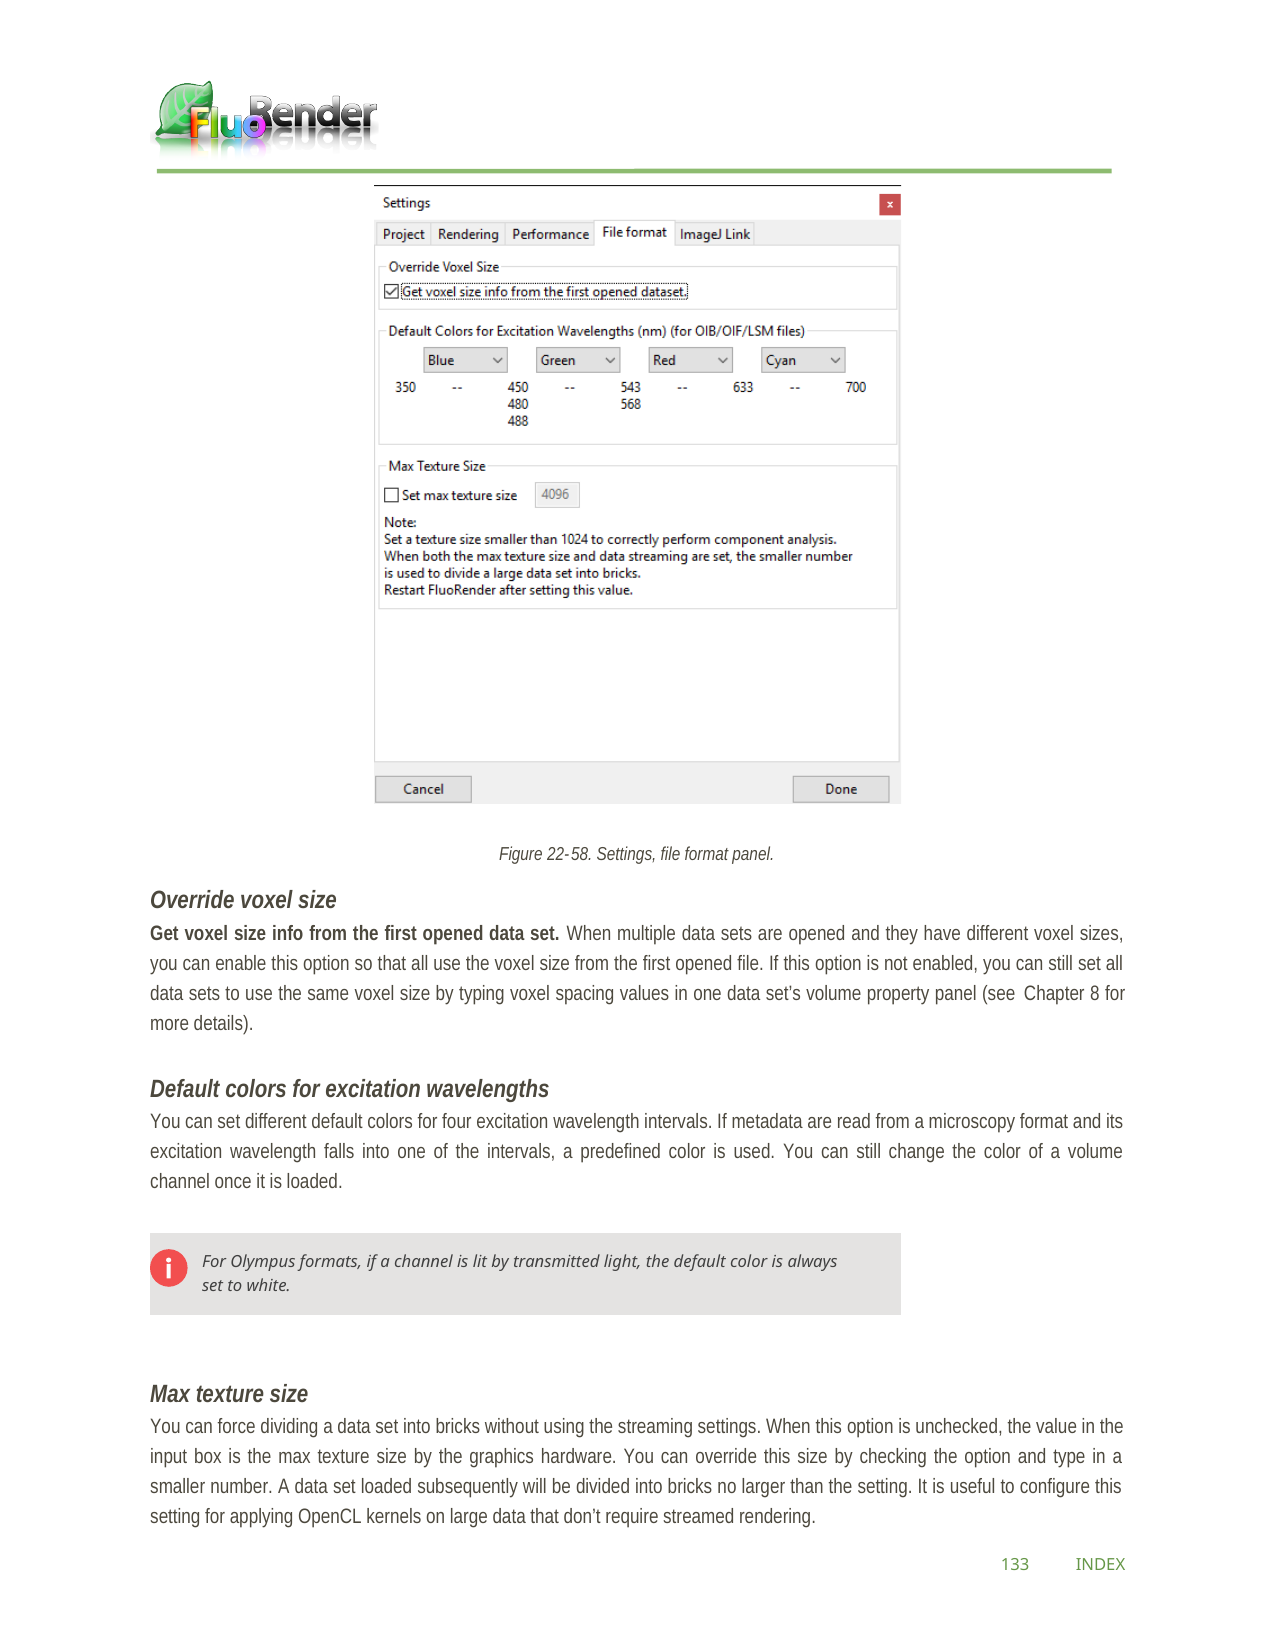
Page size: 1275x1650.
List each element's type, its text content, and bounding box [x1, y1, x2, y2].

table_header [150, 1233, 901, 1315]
text Get voxel size info from the first opened data set. When multiple data sets are opened and they have different voxel sizes, you can enable this option so that all use the voxel size from the first opened file. If this option is not enabled, you can still set all data sets to use the same voxel size by typing voxel spacing values in one data set’s volume property panel (see Chapter 8 for more details). [150, 921, 1125, 1034]
text You can force dividing a data set into bricks without using the streaming settings. When this option is unchecked, the value in the input box is the max texture size by the graphics hardware. You can override this size by checking the option and type in a smaller number. A data set loaded subsequently will be divided into bricks no larger than the setting. It is useful to configure this setting for applying OpenCL kernels on large data that don’t require streamed rendering. [150, 1414, 1125, 1528]
picture [150, 75, 379, 162]
picture [374, 185, 902, 804]
subtitle Default colors for excitation wavelengths [150, 1074, 1125, 1102]
subtitle Max texture size [150, 1378, 1125, 1407]
text You can set different default colors for four excitation wavelength intervals. If metadata are read from a microscopy format and its excitation wavelength falls into one of the intervals, a predefined color is used. You can still change the color of a volume channel once it is loaded. [150, 1109, 1125, 1193]
subtitle Override voxel size [150, 885, 1125, 914]
